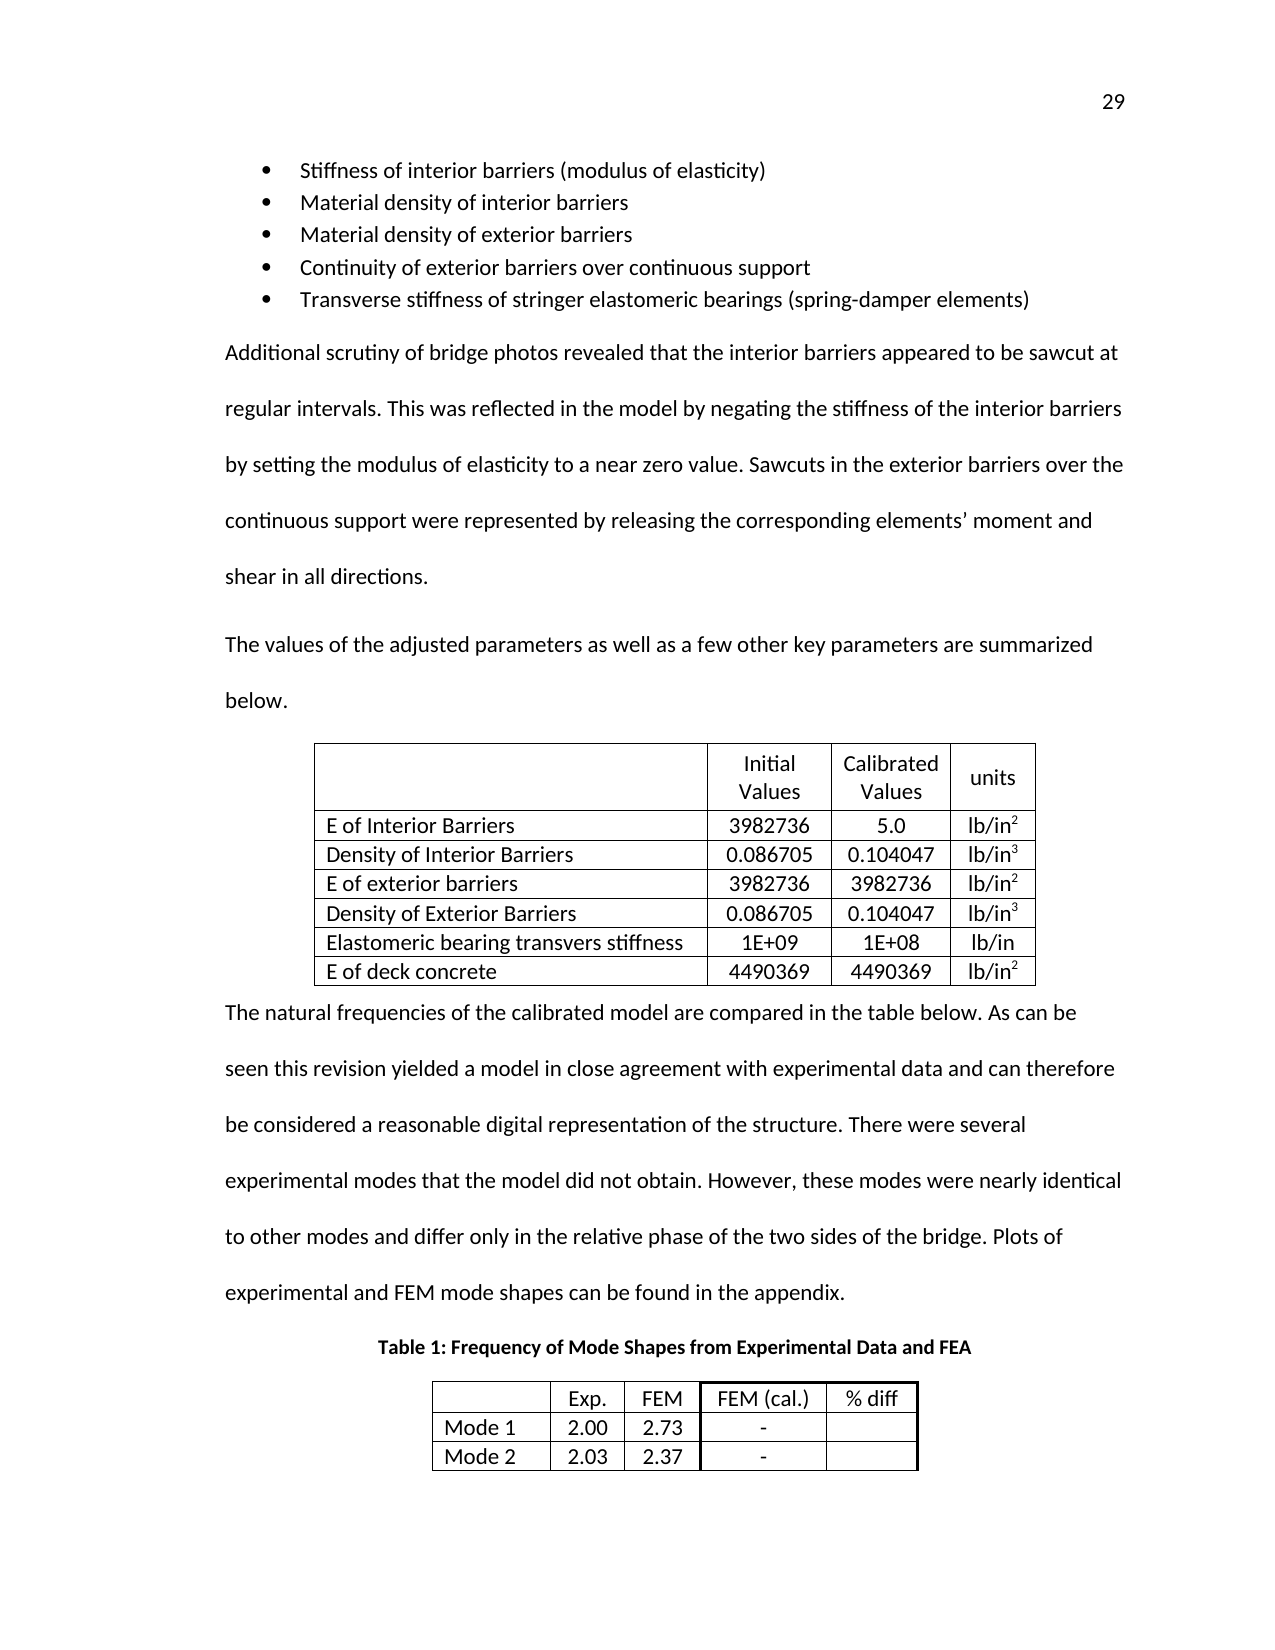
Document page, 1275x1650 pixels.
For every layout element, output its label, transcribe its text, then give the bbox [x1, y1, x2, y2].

text The values of the adjusted parameters as well as a few other key parameters are summarized below. [225, 631, 1125, 714]
list Transverse stiffness of stringer elastomeric bearings (spring-damper elements) [262, 285, 1125, 313]
list Stiffness of interior barriers (modulus of elasticity) [262, 156, 1125, 184]
table_cell - [702, 1413, 826, 1441]
table_cell [827, 1413, 916, 1441]
table_cell 1E+09 [708, 928, 831, 956]
table_header Initial Values [708, 744, 831, 810]
text Table 1: Frequency of Mode Shapes from Experimental Data and FEA [225, 1334, 1125, 1360]
table_cell 3982736 [832, 870, 950, 898]
table_header units [951, 744, 1035, 810]
table_cell E of Interior Barriers [315, 811, 707, 839]
table_header FEM (cal.) [702, 1384, 826, 1412]
table_cell lb/in2 [951, 811, 1035, 839]
table_cell 2.73 [625, 1413, 699, 1441]
table_header [315, 744, 707, 810]
table_cell Density of Interior Barriers [315, 841, 707, 868]
table_cell Elastomeric bearing transvers stiffness [315, 928, 707, 956]
table_header % diff [827, 1384, 916, 1412]
table_header Calibrated Values [832, 744, 950, 810]
table_cell lb/in2 [951, 870, 1035, 898]
table_cell 2.00 [551, 1413, 624, 1441]
table_cell lb/in [951, 928, 1035, 956]
list Continuity of exterior barriers over continuous support [262, 253, 1125, 281]
table_cell 0.086705 [708, 841, 831, 868]
text Additional scrutiny of bridge photos revealed that the interior barriers appeared to be sawcut at regular intervals. This was reflected in the model by negating the stiffness of the interior barriers by setting the modulus of elasticity to a near zero value. Sawcuts in the exterior barriers over the continuous support were represented by releasing the corresponding elements’ moment and shear in all directions. [225, 338, 1125, 590]
table_cell 0.104047 [832, 899, 950, 927]
list Material density of exterior barriers [262, 220, 1125, 248]
table_cell 5.0 [832, 811, 950, 839]
table_cell 2.03 [551, 1442, 624, 1470]
table_cell 1E+08 [832, 928, 950, 956]
table_cell 4490369 [832, 957, 950, 985]
table_cell E of deck concrete [315, 957, 707, 985]
table_cell Mode 1 [433, 1413, 550, 1441]
table_cell lb/in2 [951, 957, 1035, 985]
table_cell [827, 1442, 916, 1470]
table_cell lb/in3 [951, 841, 1035, 868]
table_cell 3982736 [708, 811, 831, 839]
table_cell E of exterior barriers [315, 870, 707, 898]
table_cell 3982736 [708, 870, 831, 898]
table_cell 0.104047 [832, 841, 950, 868]
table_cell 2.37 [625, 1442, 699, 1470]
table_cell Mode 2 [433, 1442, 550, 1470]
table_cell 4490369 [708, 957, 831, 985]
list Material density of interior barriers [262, 188, 1125, 216]
table_cell 0.086705 [708, 899, 831, 927]
table_header FEM [625, 1382, 699, 1412]
table_cell Density of Exterior Barriers [315, 899, 707, 927]
table_cell lb/in3 [951, 899, 1035, 927]
table_header [433, 1382, 550, 1412]
table_header Exp. [551, 1382, 624, 1412]
text The natural frequencies of the calibrated model are compared in the table below. As can be seen this revision yielded a model in close agreement with experimental data and can therefore be considered a reasonable digital representation of the structure. There were several experimental modes that the model did not obtain. However, these modes were nearly identical to other modes and differ only in the relative phase of the two sides of the bridge. Plots of experimental and FEM mode shapes can be found in the appendix. [225, 998, 1125, 1307]
table_cell - [702, 1442, 826, 1470]
